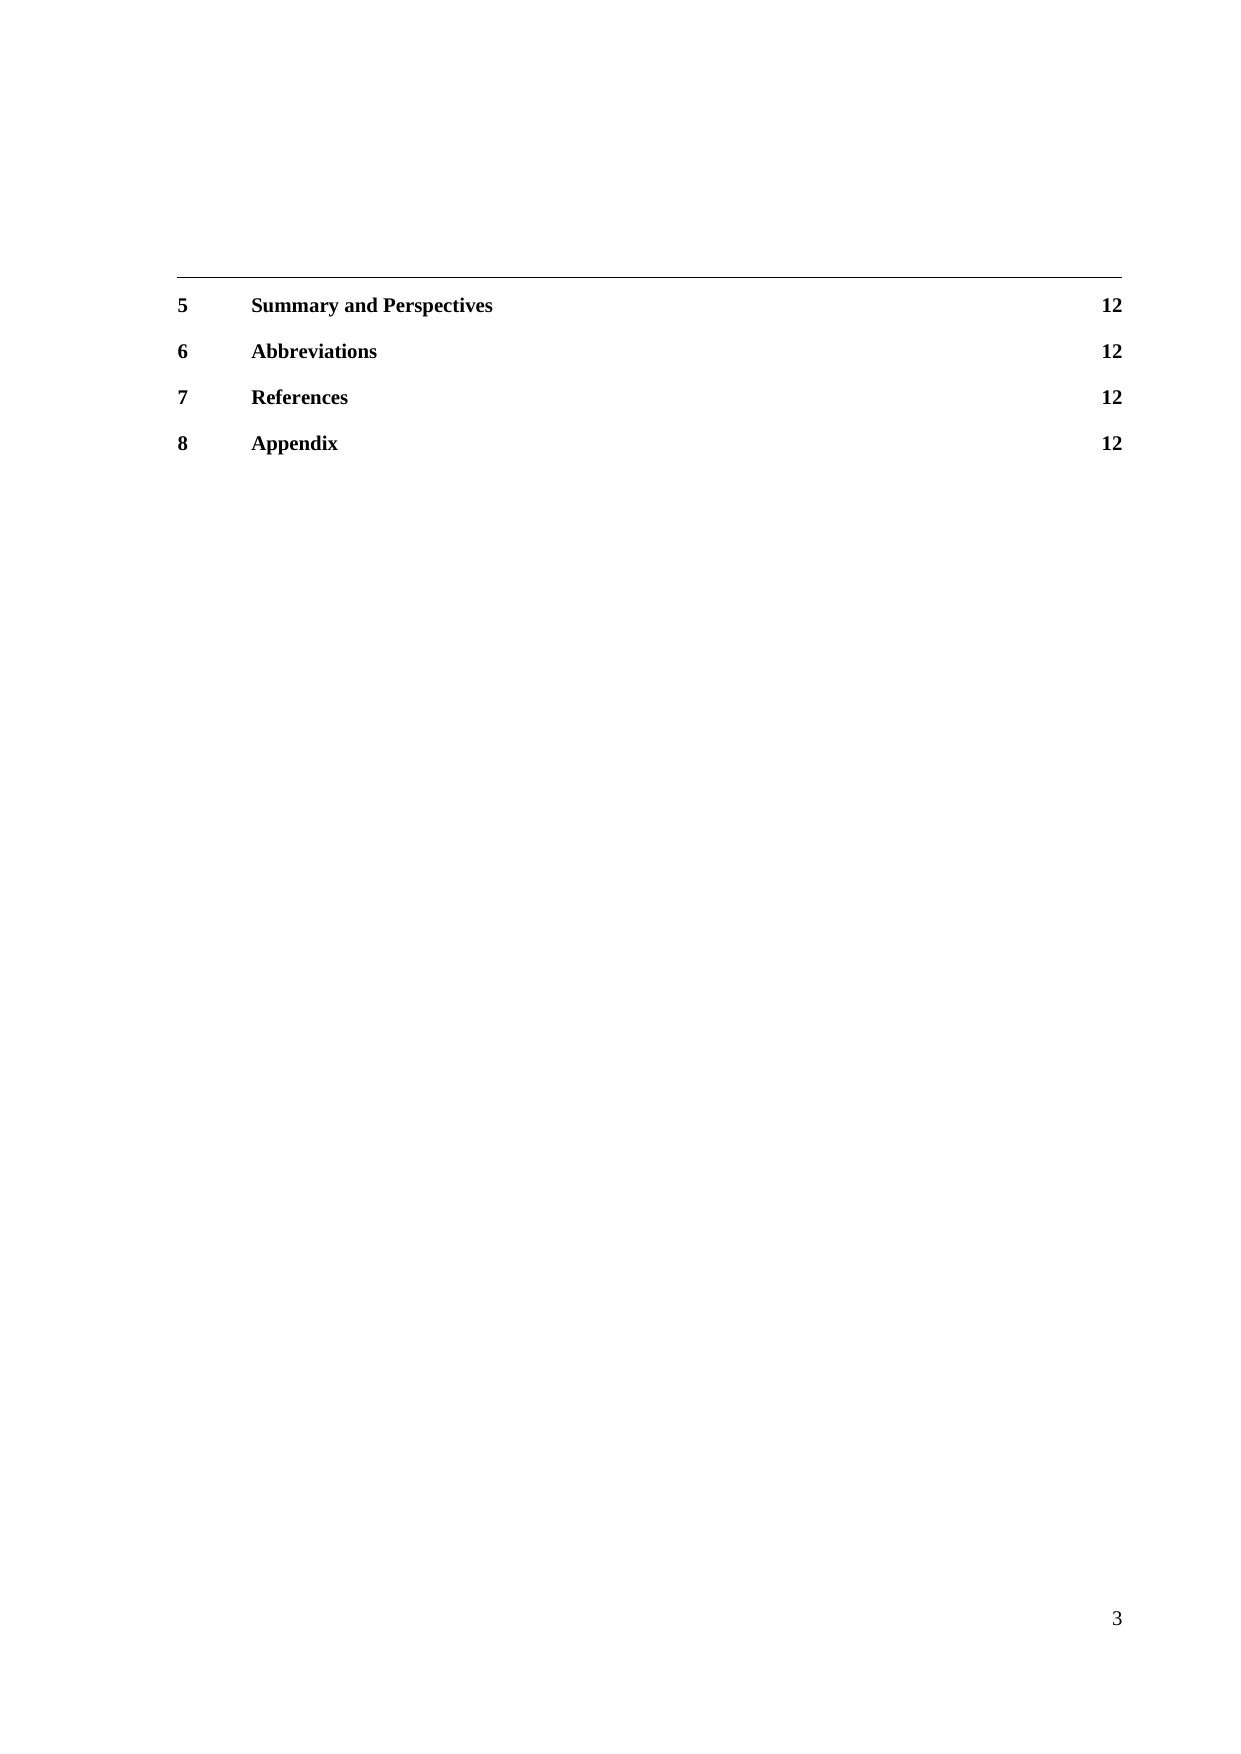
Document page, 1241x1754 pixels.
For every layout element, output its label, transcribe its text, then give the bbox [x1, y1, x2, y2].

text 7 References 12 [177, 384, 1122, 409]
text 8 Appendix 12 [177, 430, 1122, 455]
text 6 Abbreviations 12 [177, 338, 1122, 363]
text 5 Summary and Perspectives 12 [177, 292, 1122, 317]
